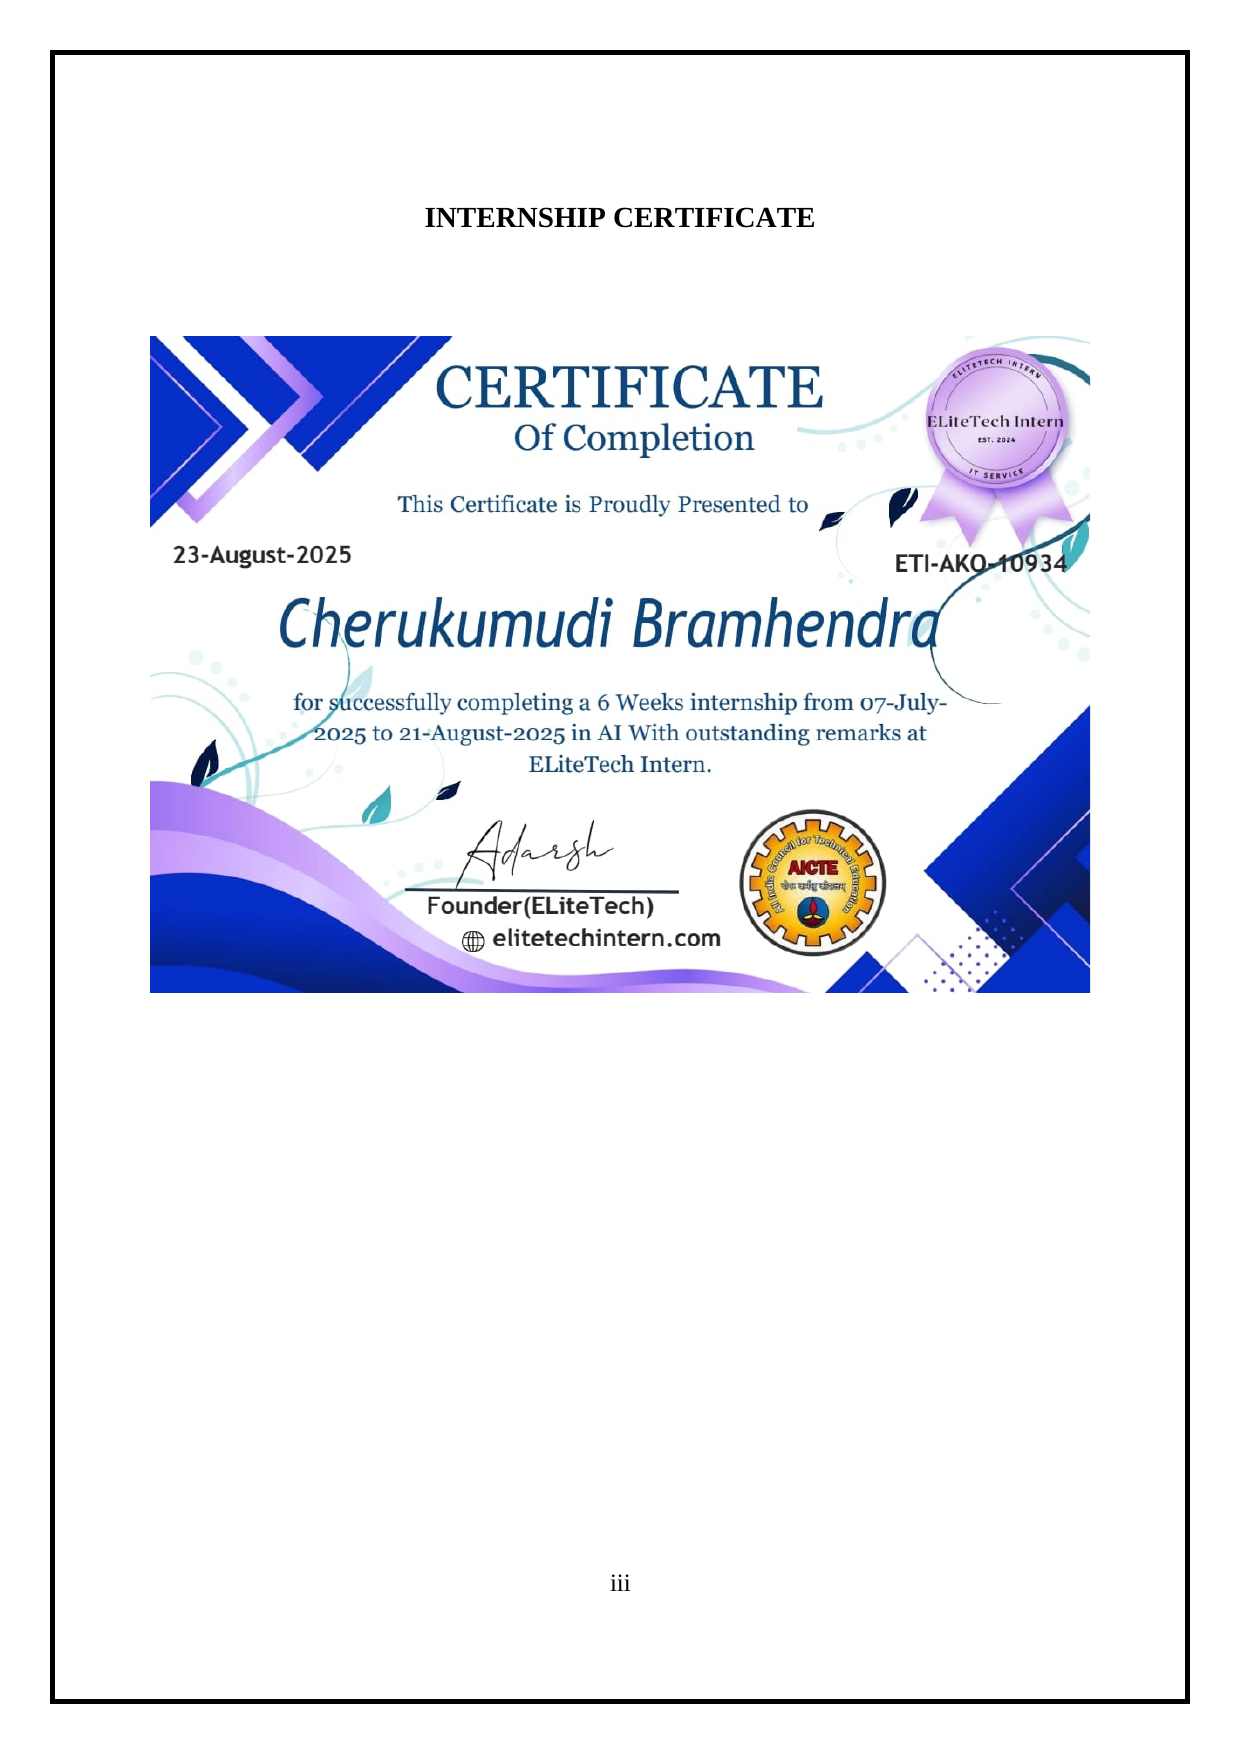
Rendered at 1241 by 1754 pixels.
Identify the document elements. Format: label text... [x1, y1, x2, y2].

text INTERNSHIP CERTIFICATE [150, 200, 1090, 234]
picture [150, 336, 1091, 993]
text iii [150, 1568, 1090, 1597]
